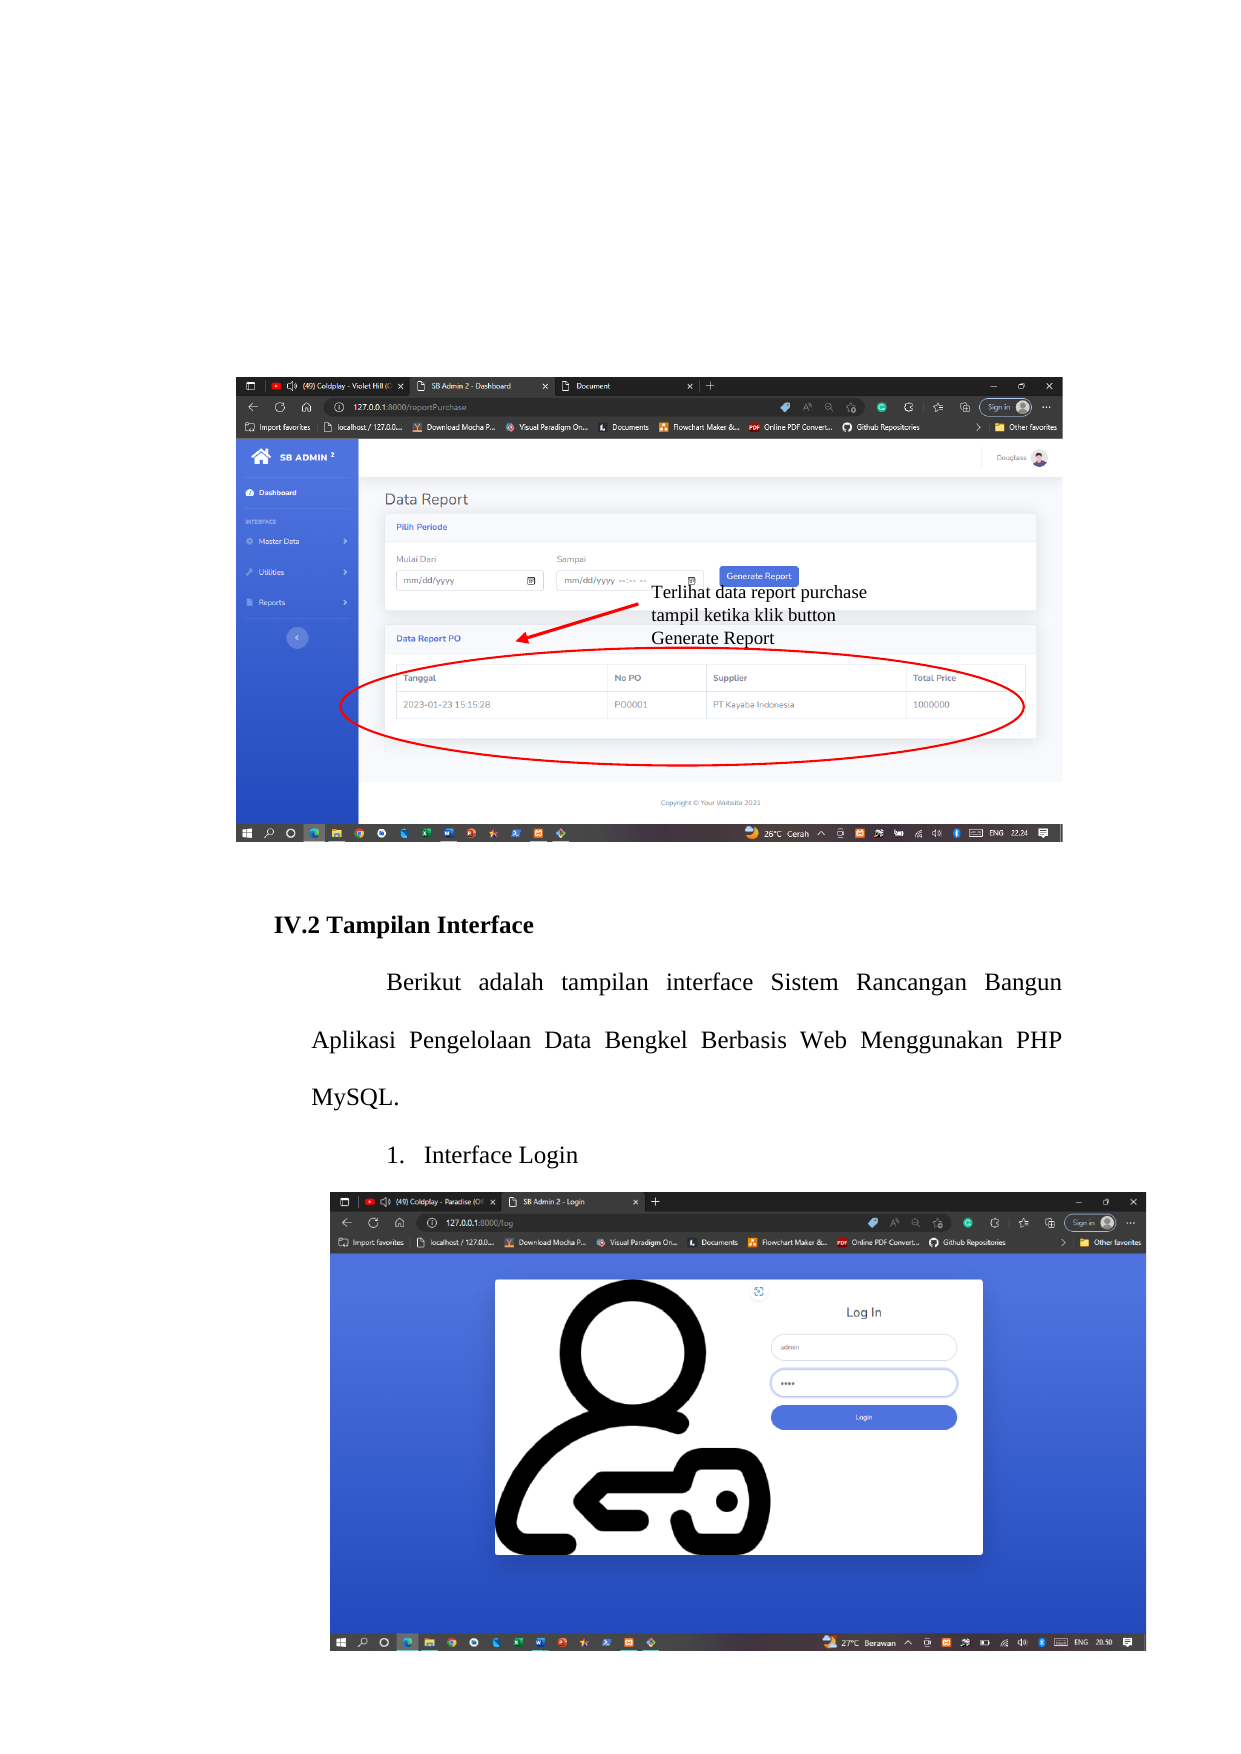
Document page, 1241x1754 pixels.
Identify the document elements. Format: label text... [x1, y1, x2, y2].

list Interface Login [386, 1140, 1063, 1168]
picture [330, 1192, 1147, 1651]
text Berikut adalah tampilan interface Sistem Rancangan Bangun Aplikasi Pengelolaan Data Bengkel Berbasis Web Menggunakan PHP MySQL. [311, 967, 1063, 1111]
subtitle Tampilan Interface [273, 910, 1063, 938]
picture [236, 377, 1063, 842]
